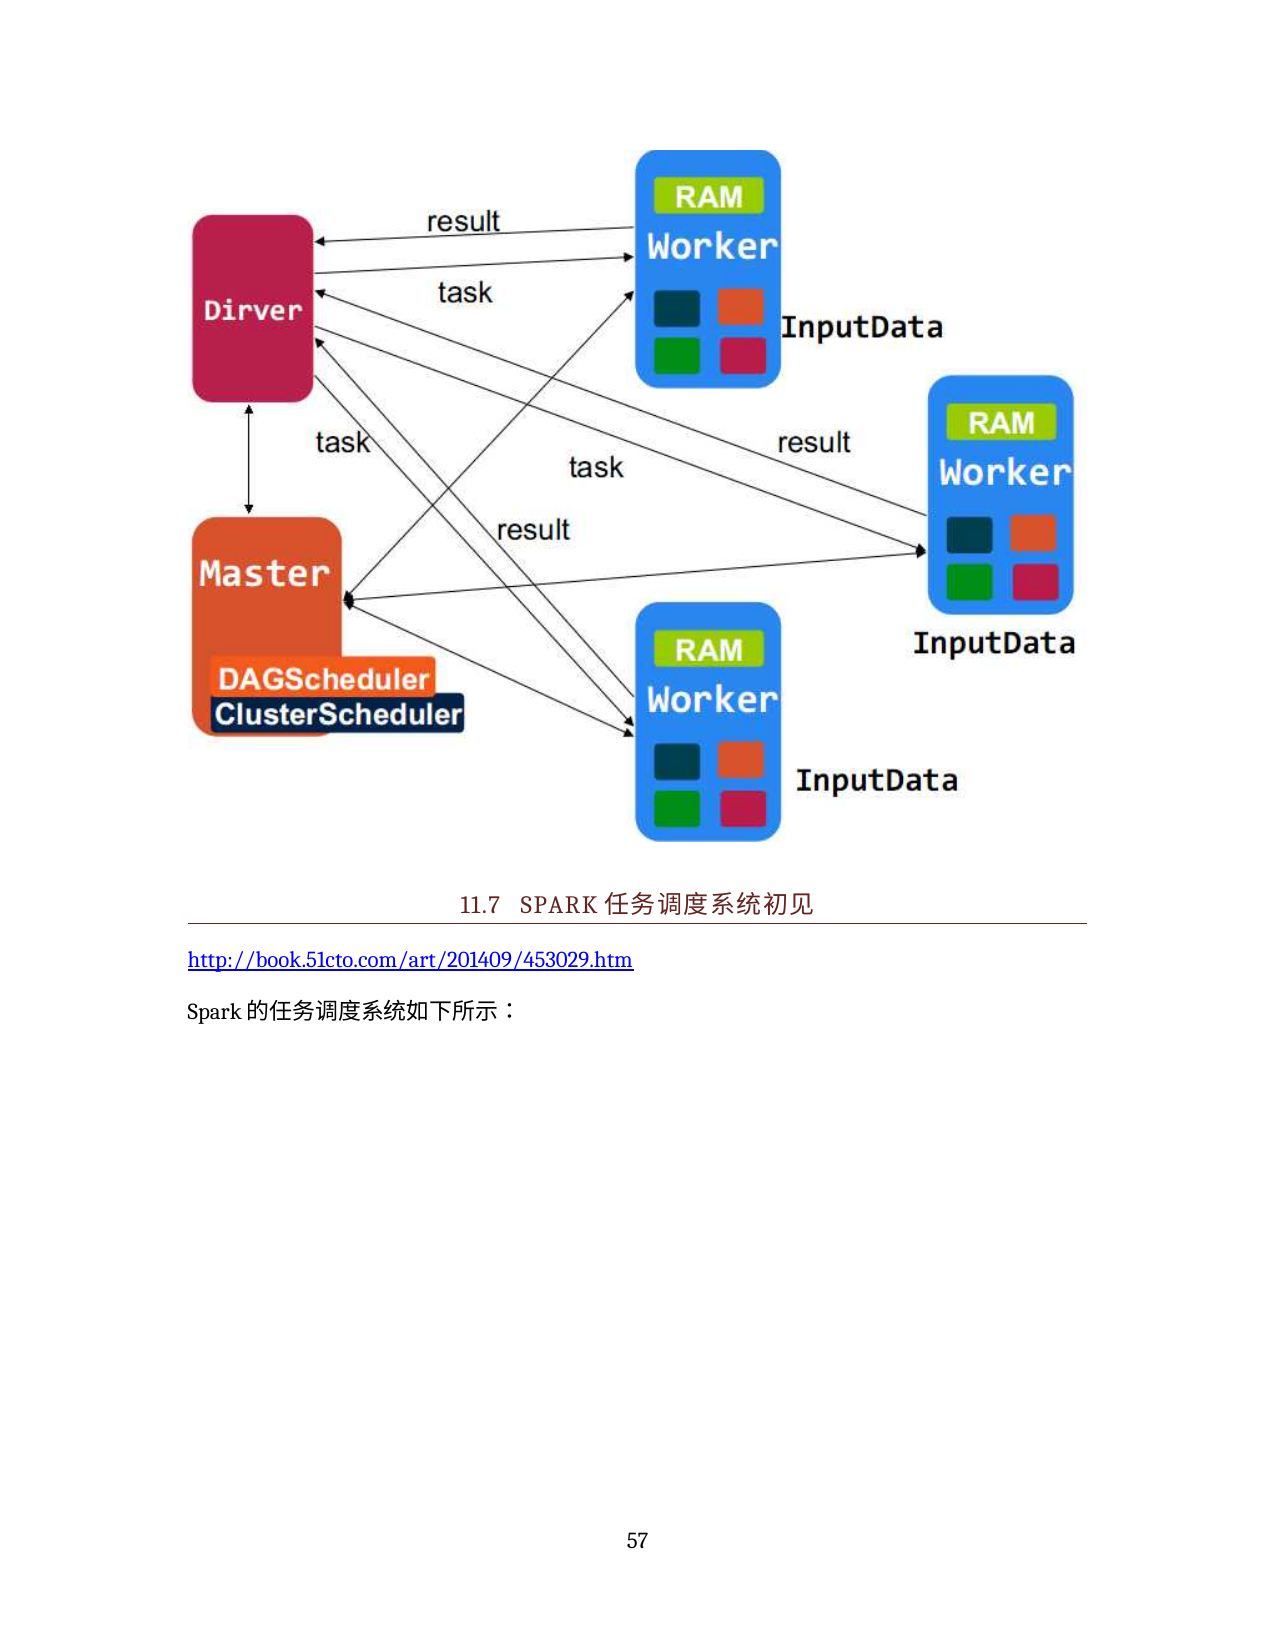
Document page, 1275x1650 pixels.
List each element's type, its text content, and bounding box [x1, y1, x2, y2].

text Spark的任务调度系统如下所示： [187, 995, 1087, 1026]
picture [187, 150, 1088, 842]
text http://book.51cto.com/art/201409/453029.htm [187, 947, 1087, 973]
subtitle Spark任务调度系统初见 [187, 885, 1087, 924]
